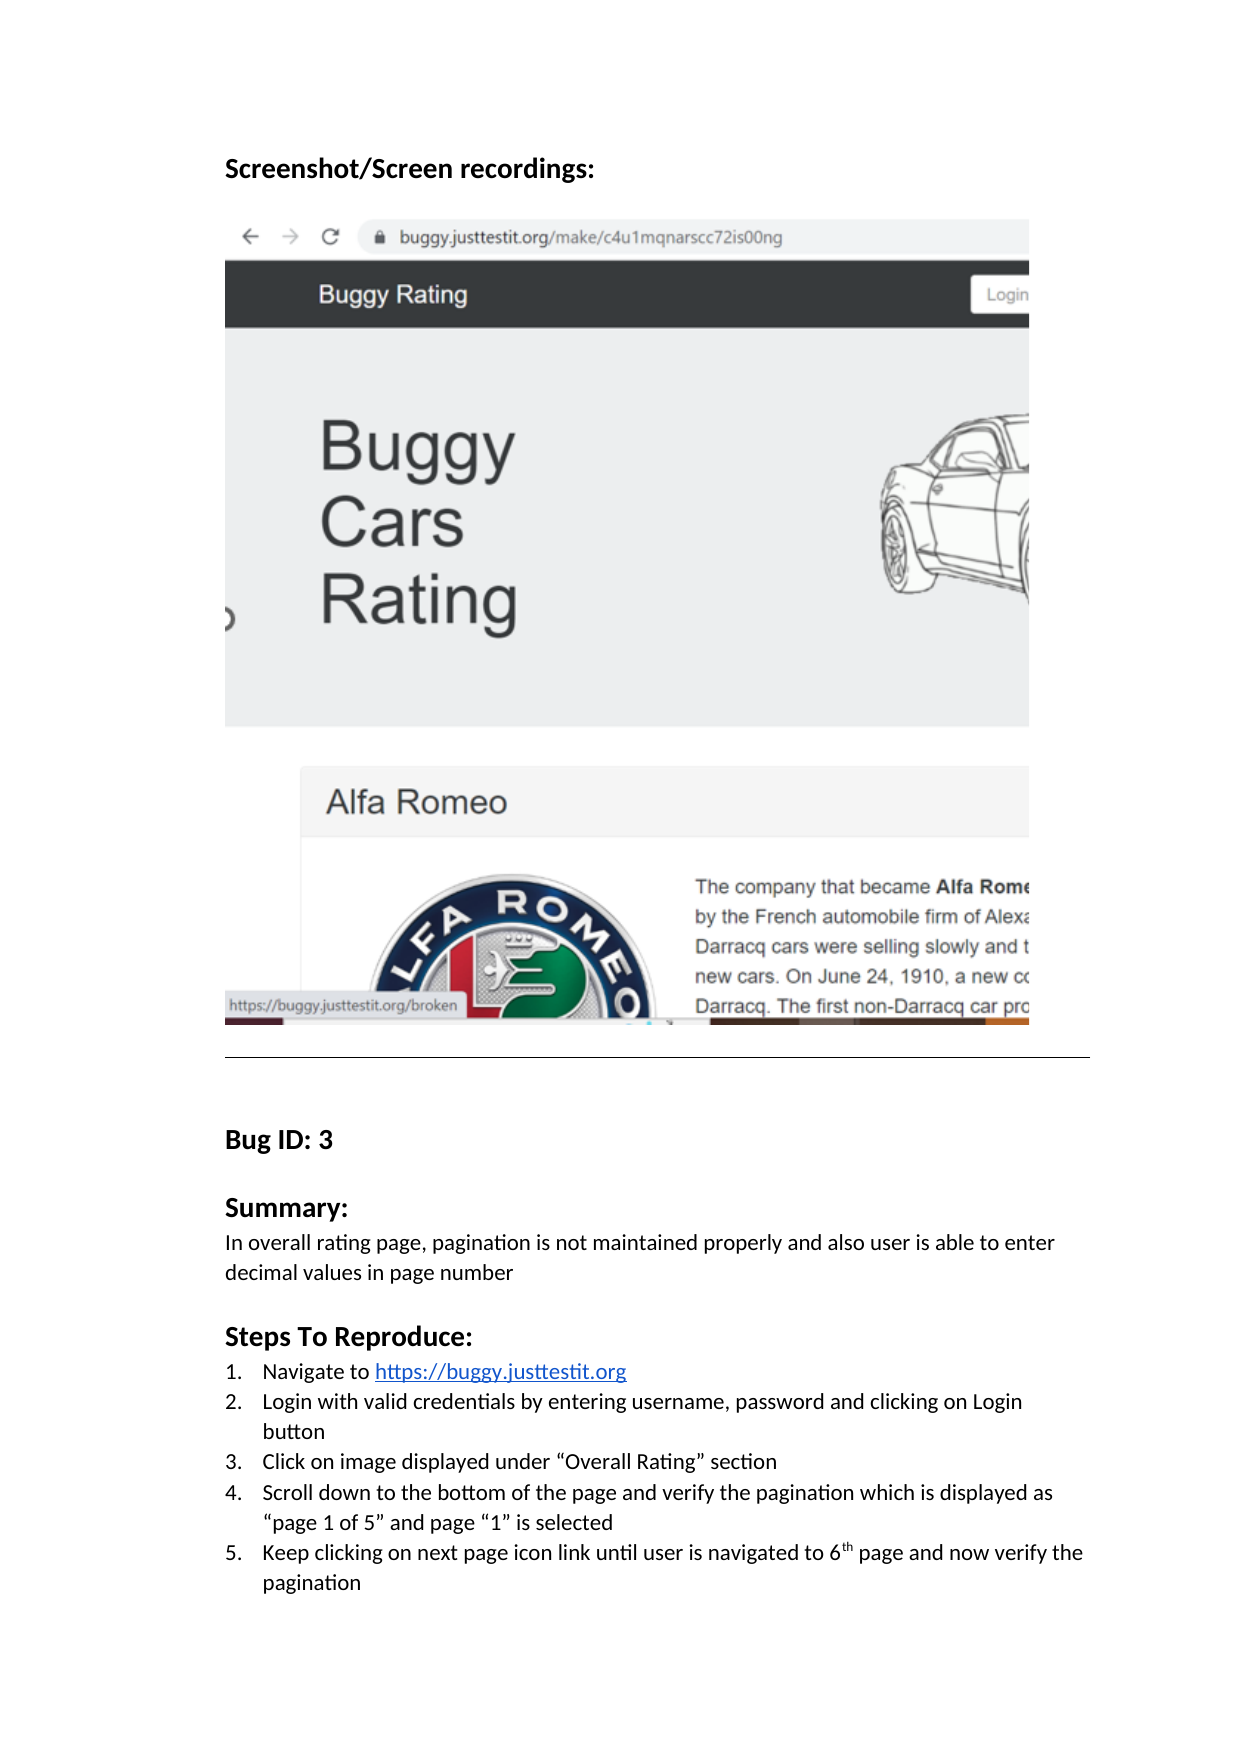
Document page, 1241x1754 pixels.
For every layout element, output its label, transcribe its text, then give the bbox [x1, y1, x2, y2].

list Click on image displayed under “Overall Rating” section [225, 1447, 1090, 1476]
picture [225, 218, 1030, 1025]
list Keep clicking on next page icon link until user is navigated to 6th page and now verify the pagination [225, 1538, 1090, 1596]
list Scroll down to the bottom of the page and verify the pagination which is displayed as “page 1 of 5” and page “1” is selected [225, 1478, 1090, 1536]
list Login with valid credentials by entering username, password and clicking on Login button [225, 1387, 1090, 1445]
list Screenshot/Screen recordings: [225, 150, 1090, 186]
list Navigate to https://buggy.justtestit.org [225, 1357, 1090, 1385]
list Bug ID: 3 [225, 1121, 1090, 1156]
list In overall rating page, pagination is not maintained properly and also user is able to enter decimal values in page number [225, 1228, 1090, 1286]
list Steps To Reproduce: [225, 1318, 1090, 1354]
list Summary: [225, 1189, 1090, 1225]
